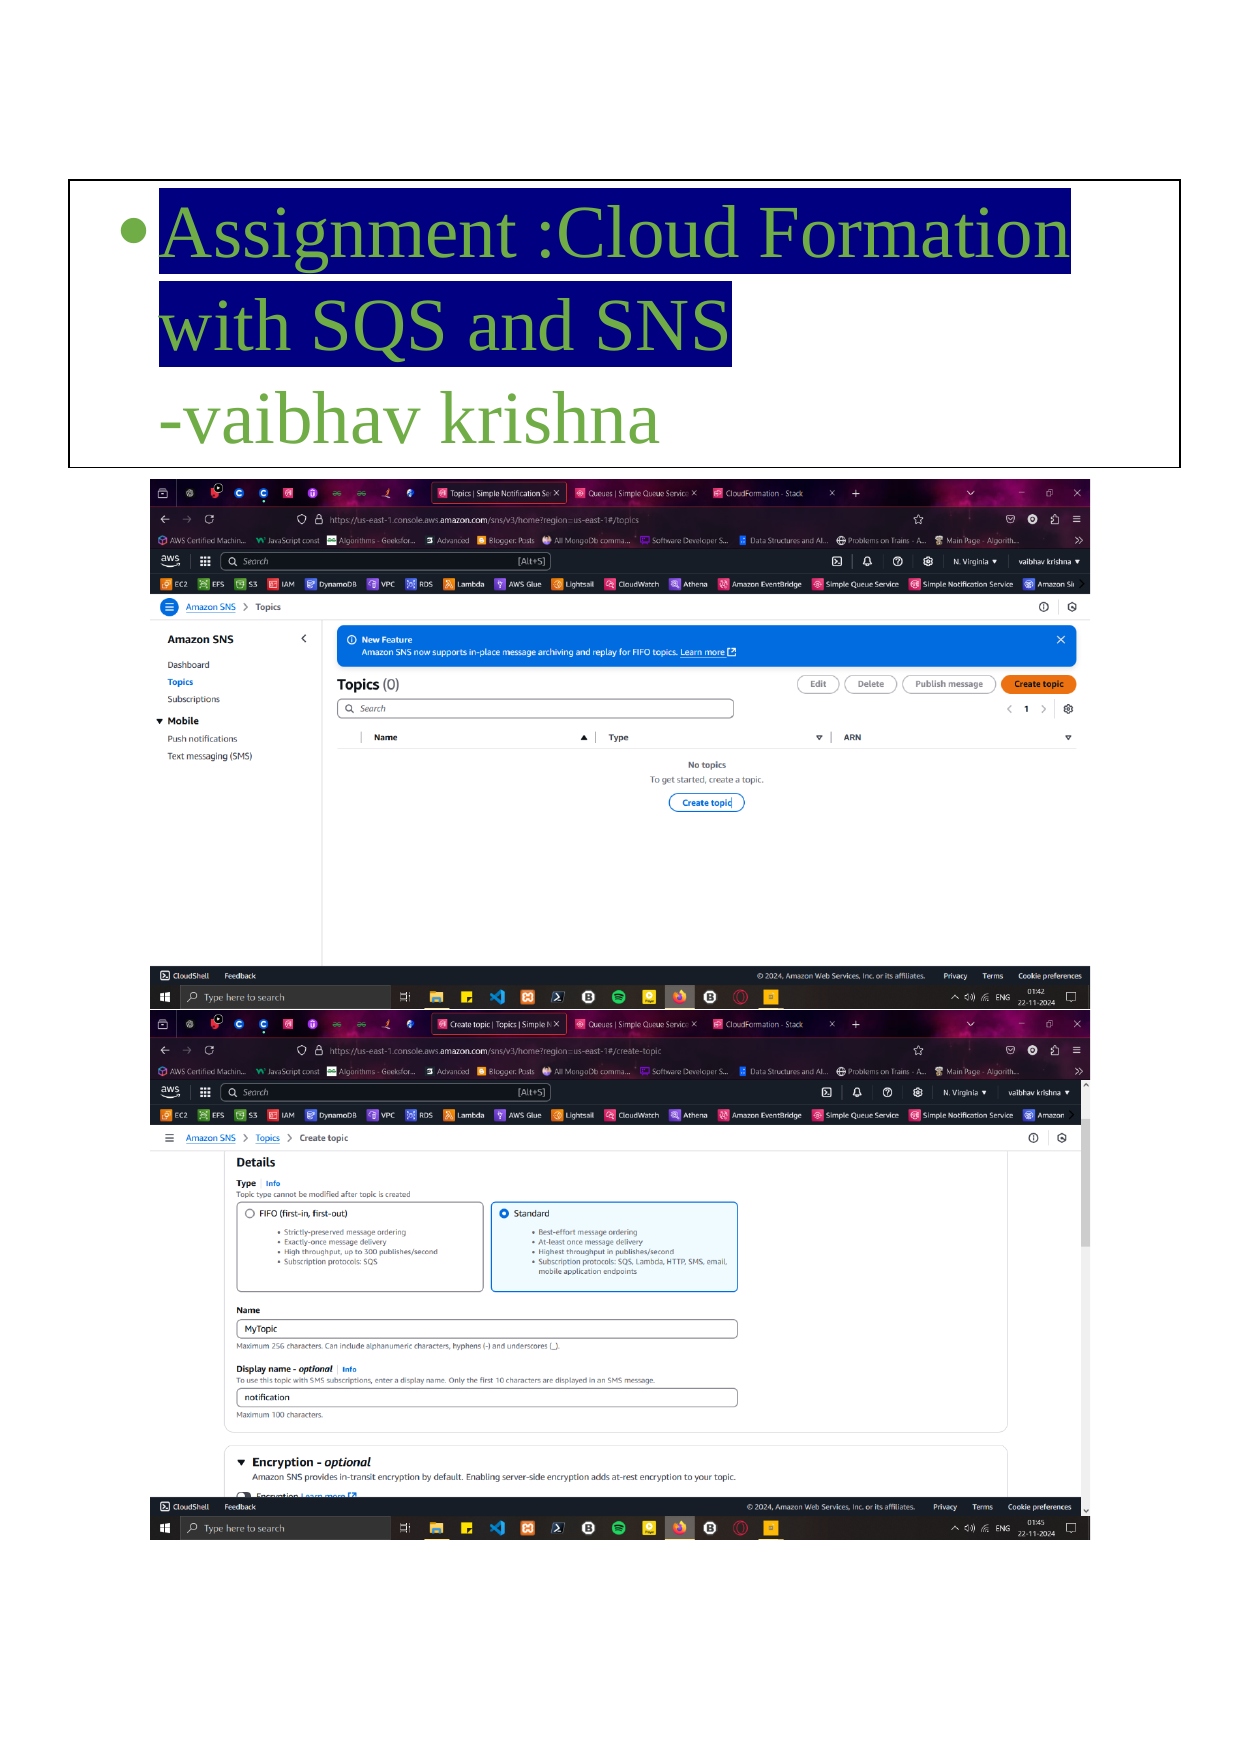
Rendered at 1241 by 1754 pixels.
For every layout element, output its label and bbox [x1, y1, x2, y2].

picture [150, 1010, 1091, 1540]
picture [150, 479, 1091, 1009]
